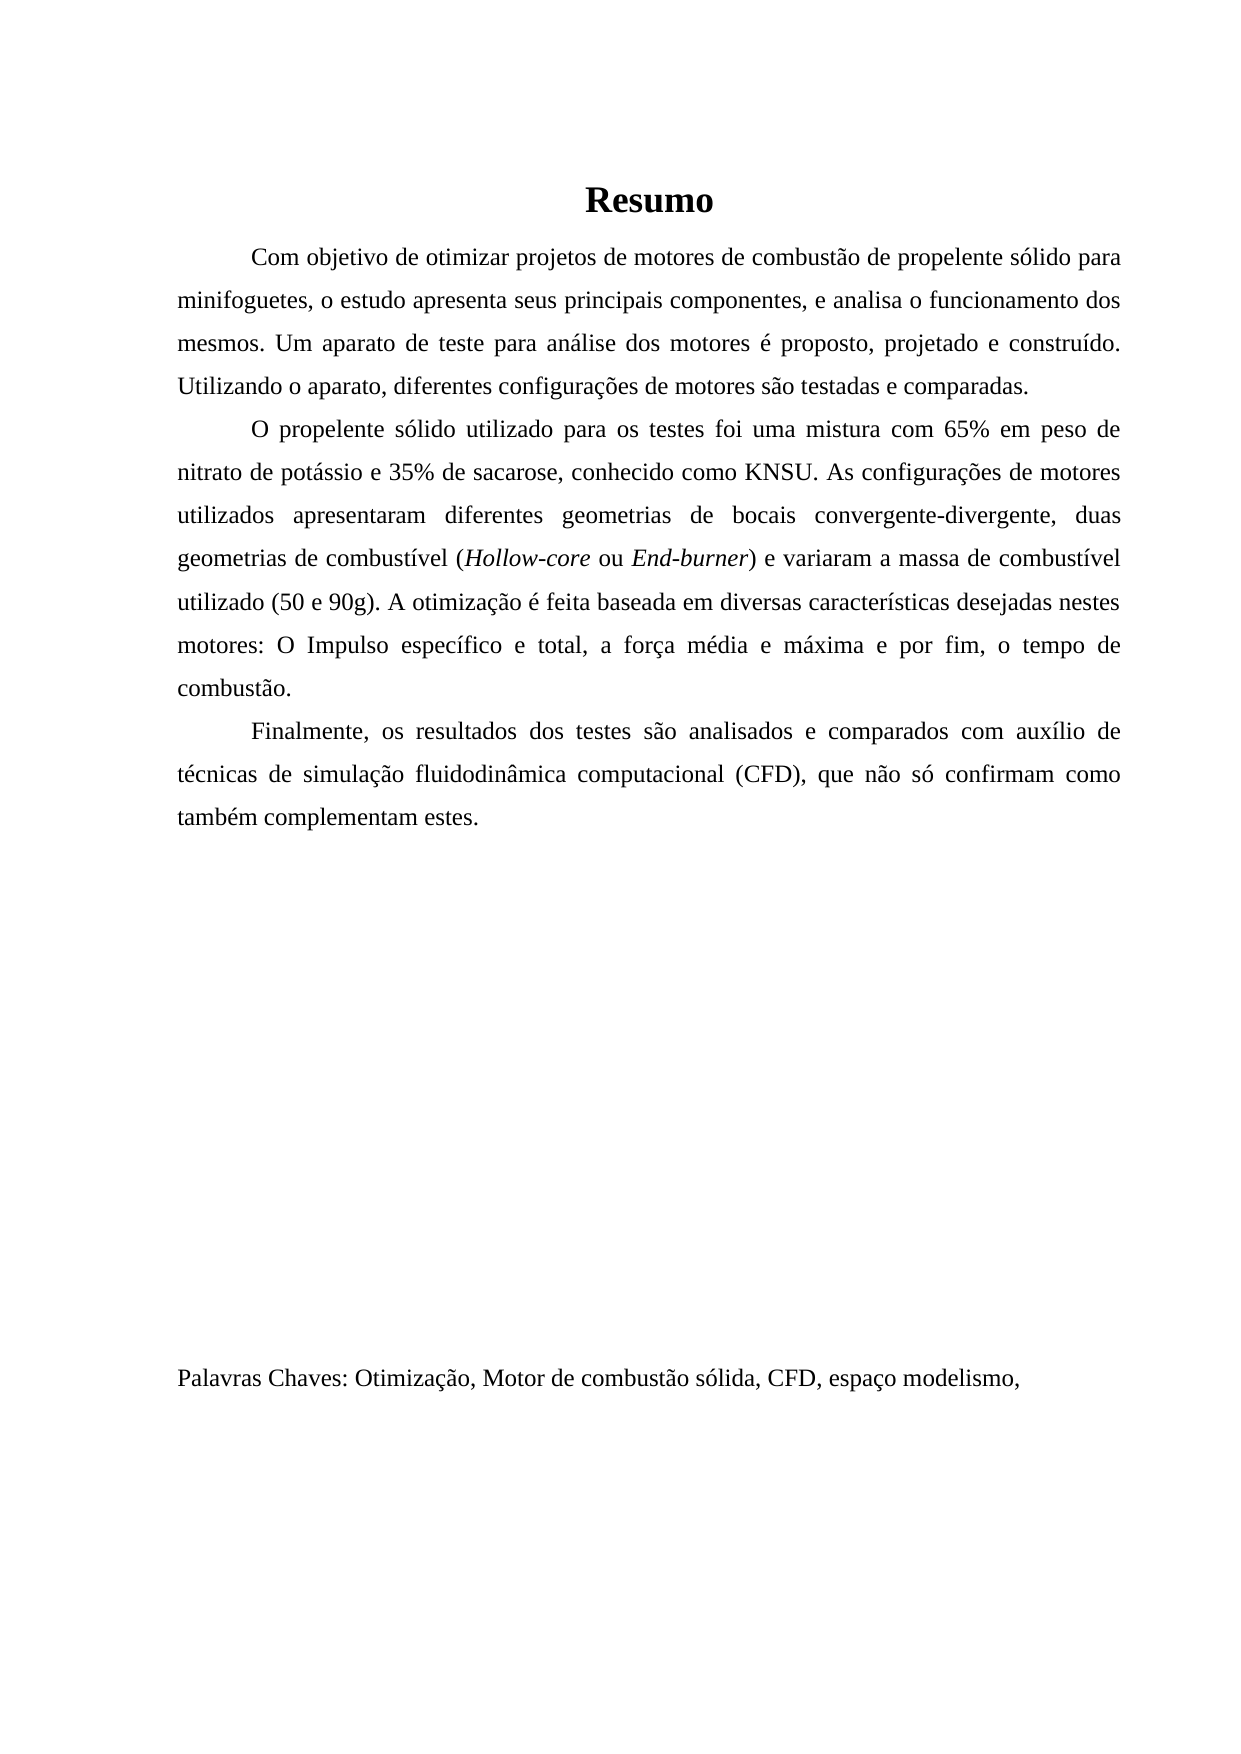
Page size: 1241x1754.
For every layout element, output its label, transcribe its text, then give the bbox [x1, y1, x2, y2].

text Finalmente, os resultados dos testes são analisados e comparados com auxílio de técnicas de simulação fluidodinâmica computacional (CFD), que não só confirmam como também complementam estes. [177, 716, 1122, 831]
text O propelente sólido utilizado para os testes foi uma mistura com 65% em peso de nitrato de potássio e 35% de sacarose, conhecido como KNSU. As configurações de motores utilizados apresentaram diferentes geometrias de bocais convergente-divergente, duas geometrias de combustível (Hollow-core ou End-burner) e variaram a massa de combustível utilizado (50 e 90g). A otimização é feita baseada em diversas características desejadas nestes motores: O Impulso específico e total, a força média e máxima e por fim, o tempo de combustão. [177, 414, 1122, 702]
text Com objetivo de otimizar projetos de motores de combustão de propelente sólido para minifoguetes, o estudo apresenta seus principais componentes, e analisa o funcionamento dos mesmos. Um aparato de teste para análise dos motores é proposto, projetado e construído. Utilizando o aparato, diferentes configurações de motores são testadas e comparadas. [177, 242, 1122, 400]
text Resumo [177, 177, 1122, 220]
text Palavras Chaves: Otimização, Motor de combustão sólida, CFD, espaço modelismo, [177, 1363, 1122, 1392]
